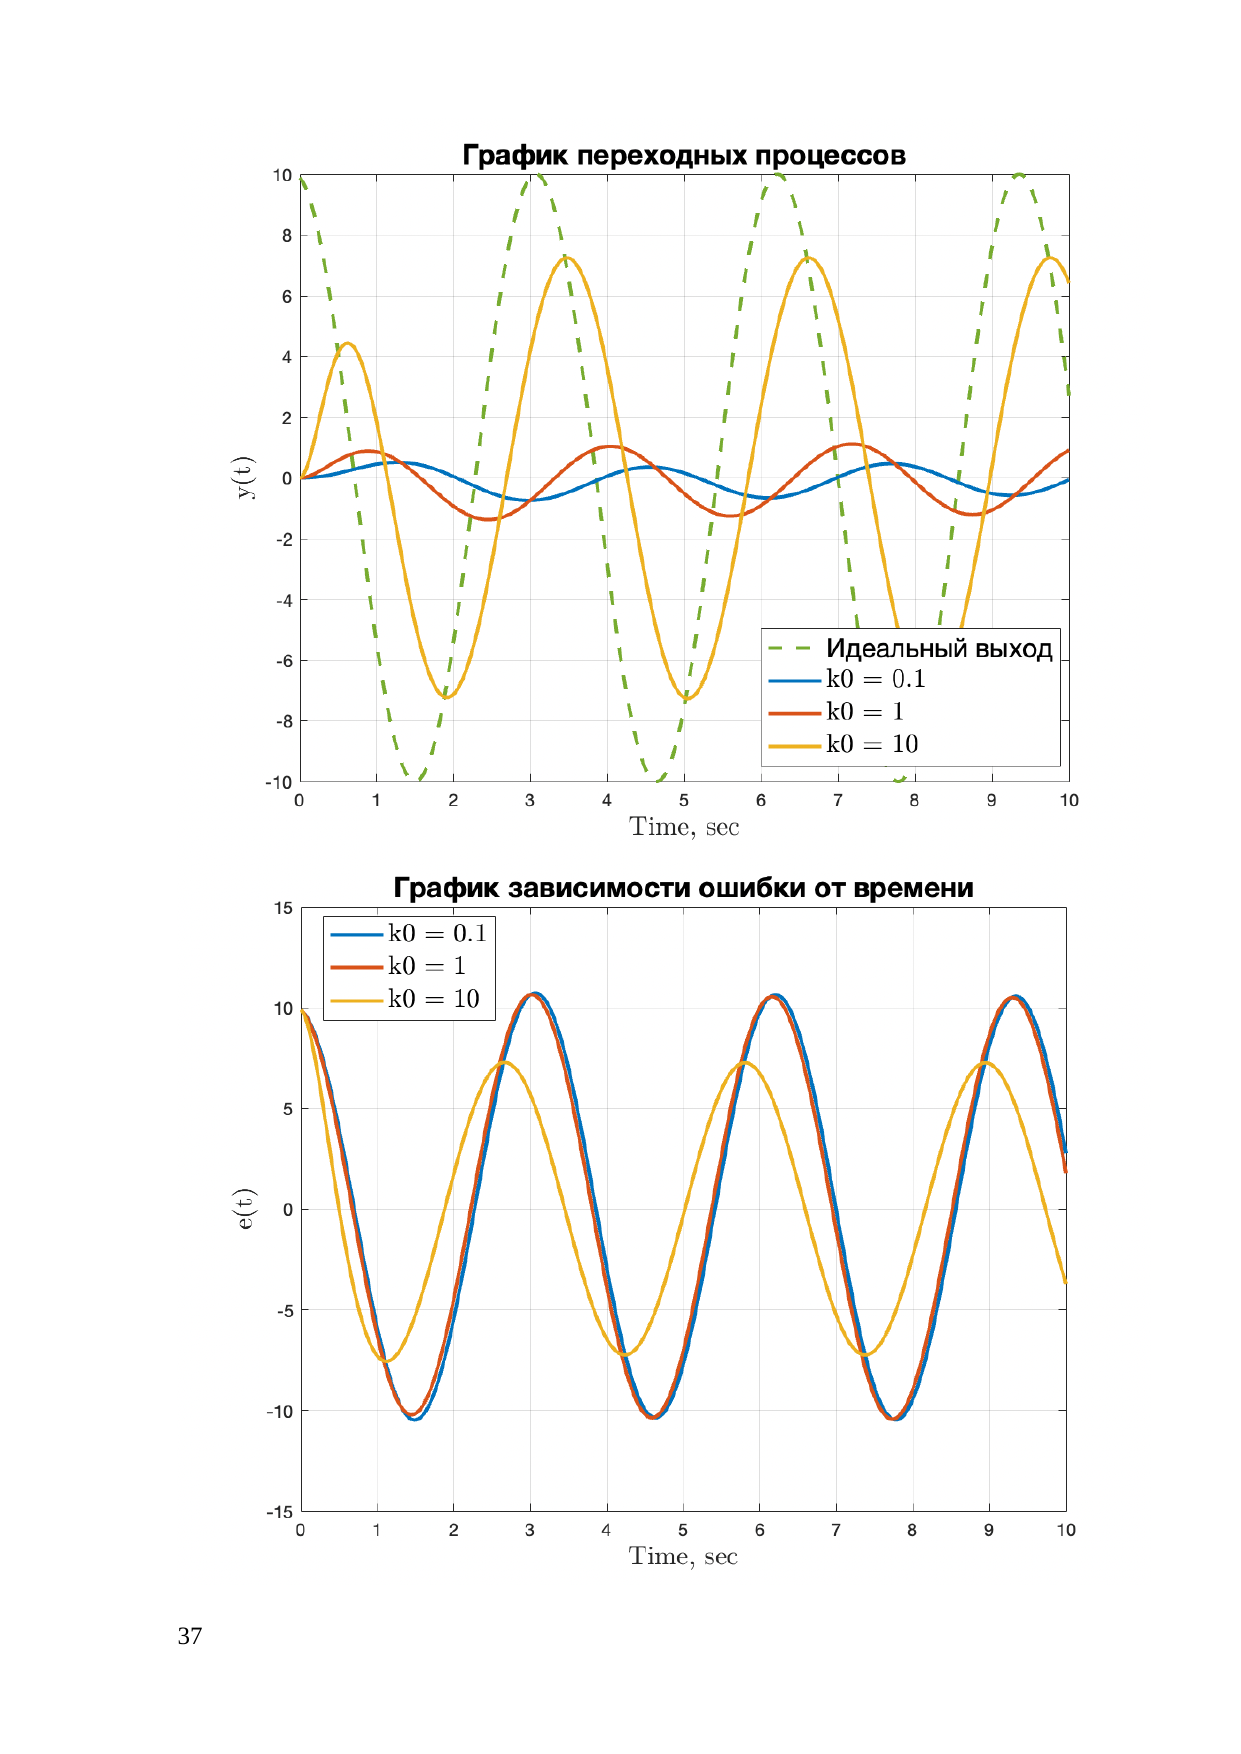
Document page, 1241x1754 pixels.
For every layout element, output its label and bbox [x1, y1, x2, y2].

picture [177, 118, 1152, 1585]
